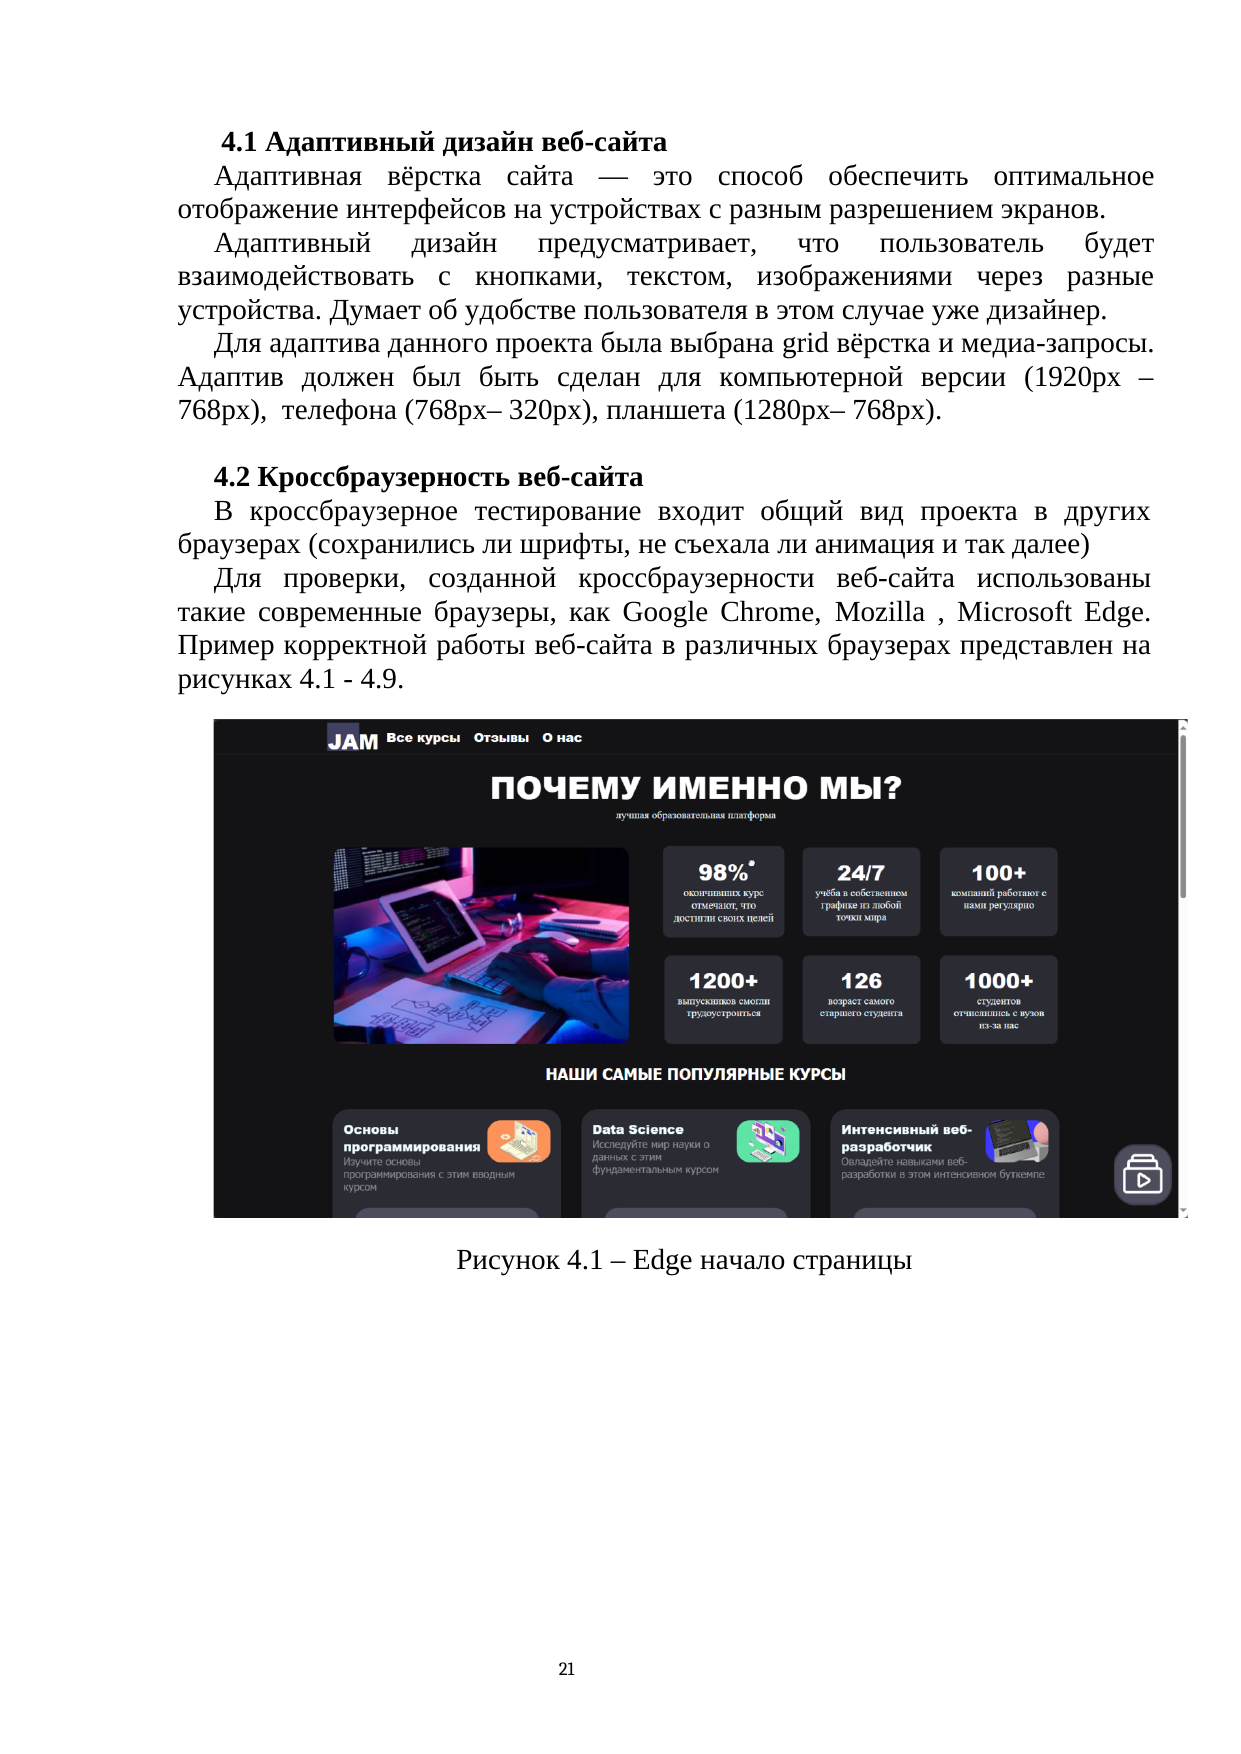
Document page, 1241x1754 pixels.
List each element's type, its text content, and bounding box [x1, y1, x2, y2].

text Адаптивная вёрстка сайта — это способ обеспечить оптимальное отображение интерфейсов на устройствах с разным разрешением экранов. [177, 158, 1155, 225]
text Для проверки, созданной кроссбраузерности веб-сайта использованы такие современные браузеры, как Google Chrome, Mozilla , Microsoft Edge. Пример корректной работы веб-сайта в различных браузерах представлен на рисунках 4.1 - 4.9. [177, 560, 1152, 694]
picture [213, 719, 1188, 1218]
list 4.1 Адаптивный дизайн веб-сайта [177, 124, 1154, 158]
text Для адаптива данного проекта была выбрана grid вёрстка и медиа-запросы. Адаптив должен был быть сделан для компьютерной версии (1920px – 768px), телефона (768px– 320px), планшета (1280px– 768px). [177, 325, 1154, 426]
text Рисунок 4.1 – Edge начало страницы [177, 1242, 1154, 1276]
list 4.2 Кроссбраузерность веб-сайта [177, 459, 1154, 493]
text В кроссбраузерное тестирование входит общий вид проекта в других браузерах (сохранились ли шрифты, не съехала ли анимация и так далее) [177, 493, 1152, 560]
text Адаптивный дизайн предусматривает, что пользователь будет взаимодействовать с кнопками, текстом, изображениями через разные устройства. Думает об удобстве пользователя в этом случае уже дизайнер. [177, 225, 1155, 325]
